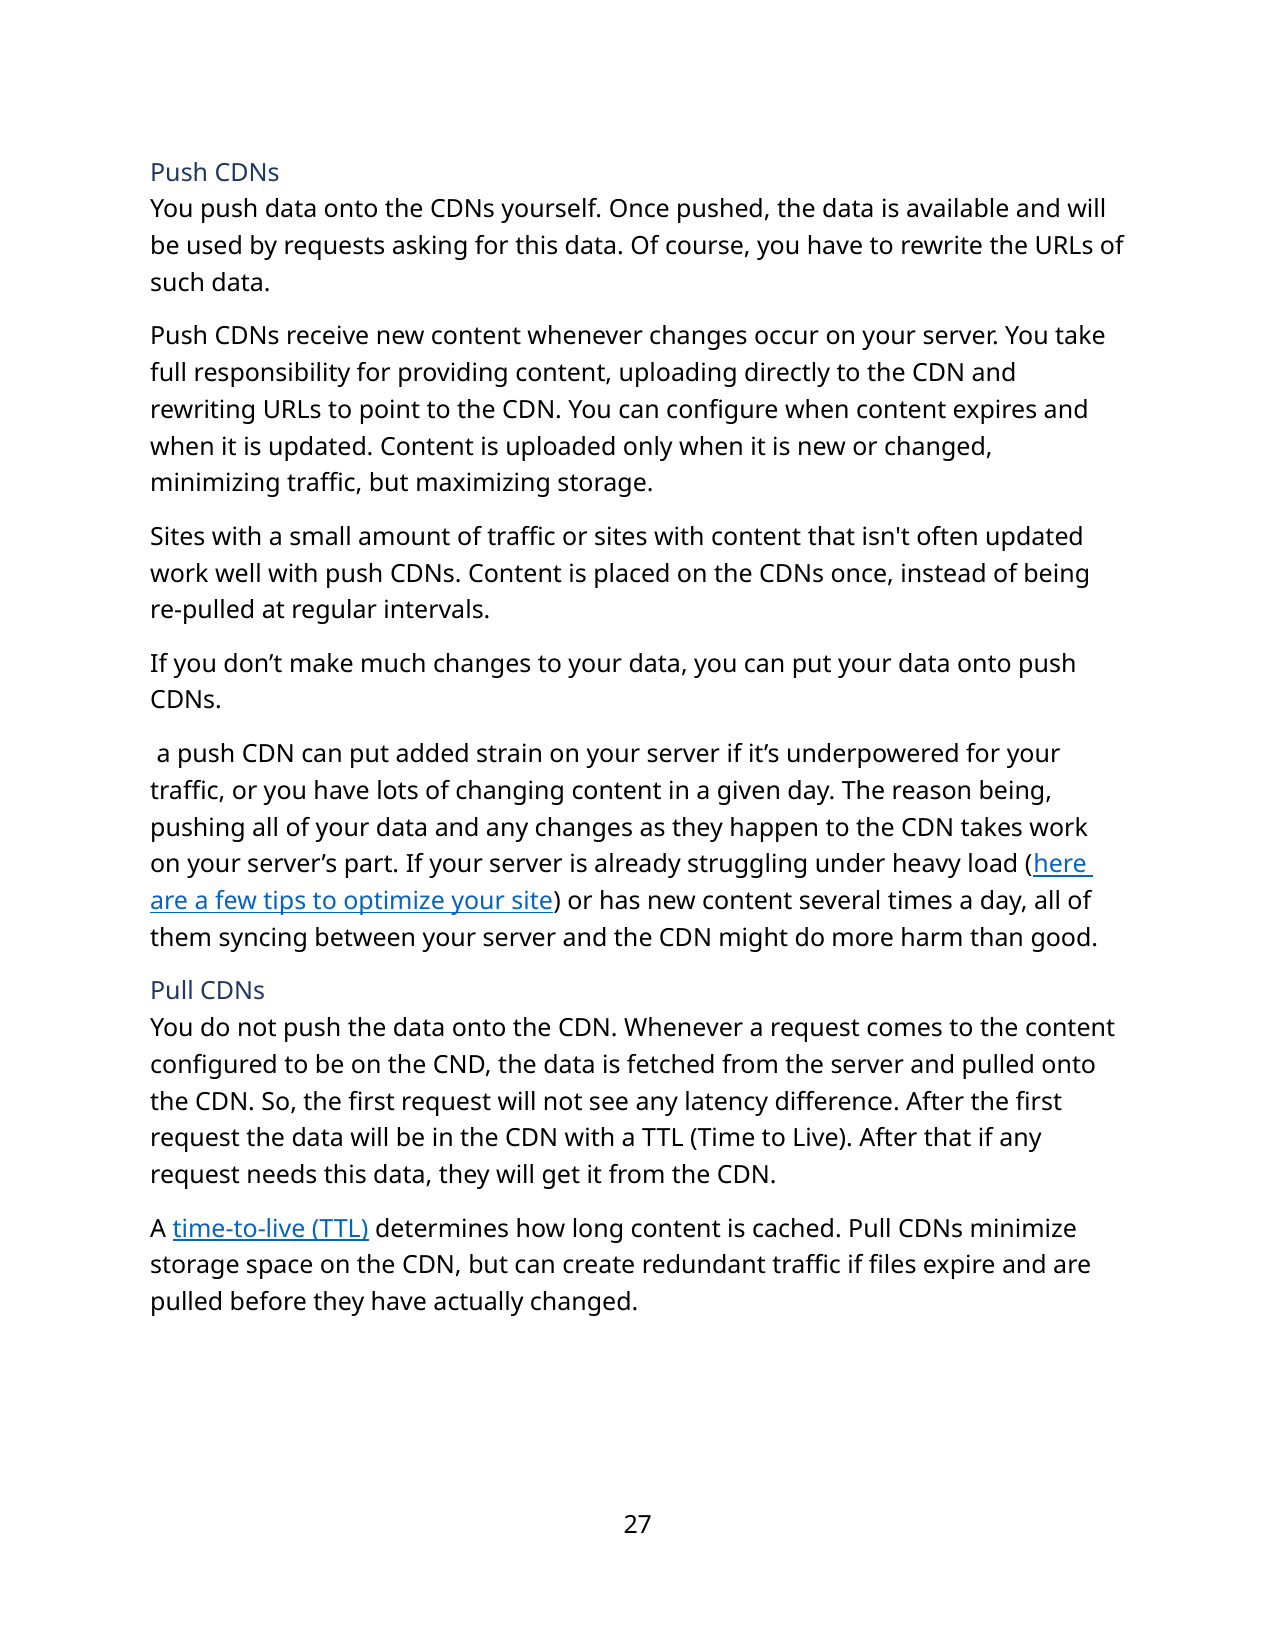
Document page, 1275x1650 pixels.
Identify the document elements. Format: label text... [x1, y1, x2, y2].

text A time-to-live (TTL) determines how long content is cached. Pull CDNs minimize storage space on the CDN, but can create redundant traffic if files expire and are pulled before they have actually changed. [150, 1210, 1125, 1318]
text You push data onto the CDNs yourself. Once pushed, the data is available and will be used by requests asking for this data. Of course, you have to rewrite the URLs of such data. [150, 191, 1125, 298]
text Push CDNs receive new content whenever changes occur on your server. You take full responsibility for providing content, uploading directly to the CDN and rewriting URLs to point to the CDN. You can configure when content expires and when it is updated. Content is uploaded only when it is new or changed, minimizing traffic, but maximizing storage. [150, 318, 1125, 499]
text If you don’t make much changes to your data, you can put your data onto push CDNs. [150, 645, 1125, 716]
text a push CDN can put added strain on your server if it’s underpowered for your traffic, or you have lots of changing content in a given day. The reason being, pushing all of your data and any changes as they happen to the CDN takes work on your server’s part. If your server is already struggling under heavy load (here are a few tips to optimize your site) or has new content several times a day, all of them syncing between your server and the CDN might do more harm than good. [150, 736, 1125, 953]
subtitle Pull CDNs [150, 973, 1125, 1007]
text Sites with a small amount of traffic or sites with content that isn't often updated work well with push CDNs. Content is placed on the CDNs once, instead of being re-pulled at regular intervals. [150, 518, 1125, 626]
subtitle Push CDNs [150, 154, 1125, 188]
text You do not push the data onto the CDN. Whenever a request comes to the content configured to be on the CND, the data is fetched from the server and pulled onto the CDN. So, the first request will not see any latency difference. After the first request the data will be in the CDN with a TTL (Time to Live). After that if any request needs this data, they will get it from the CDN. [150, 1010, 1125, 1191]
